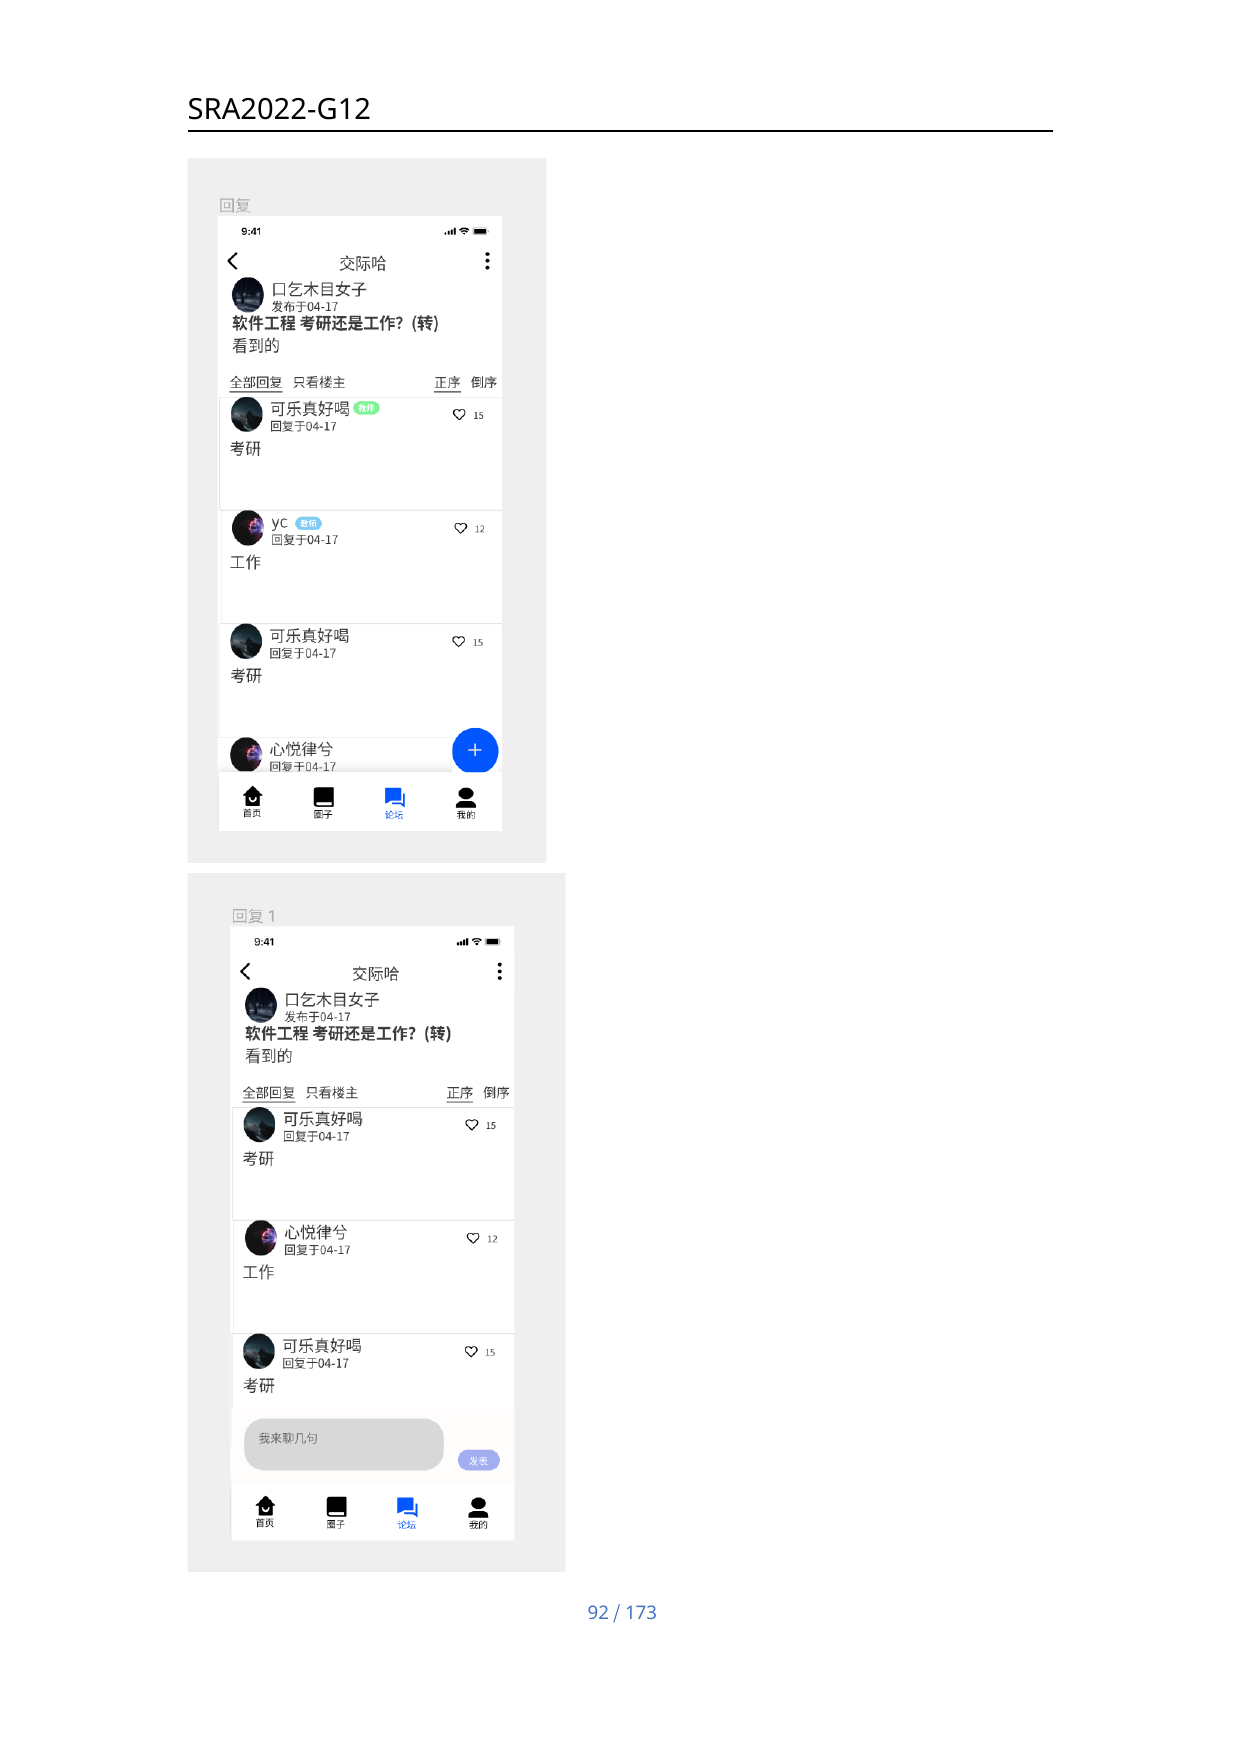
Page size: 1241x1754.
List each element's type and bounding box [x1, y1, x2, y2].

picture [187, 158, 547, 863]
picture [187, 873, 566, 1572]
